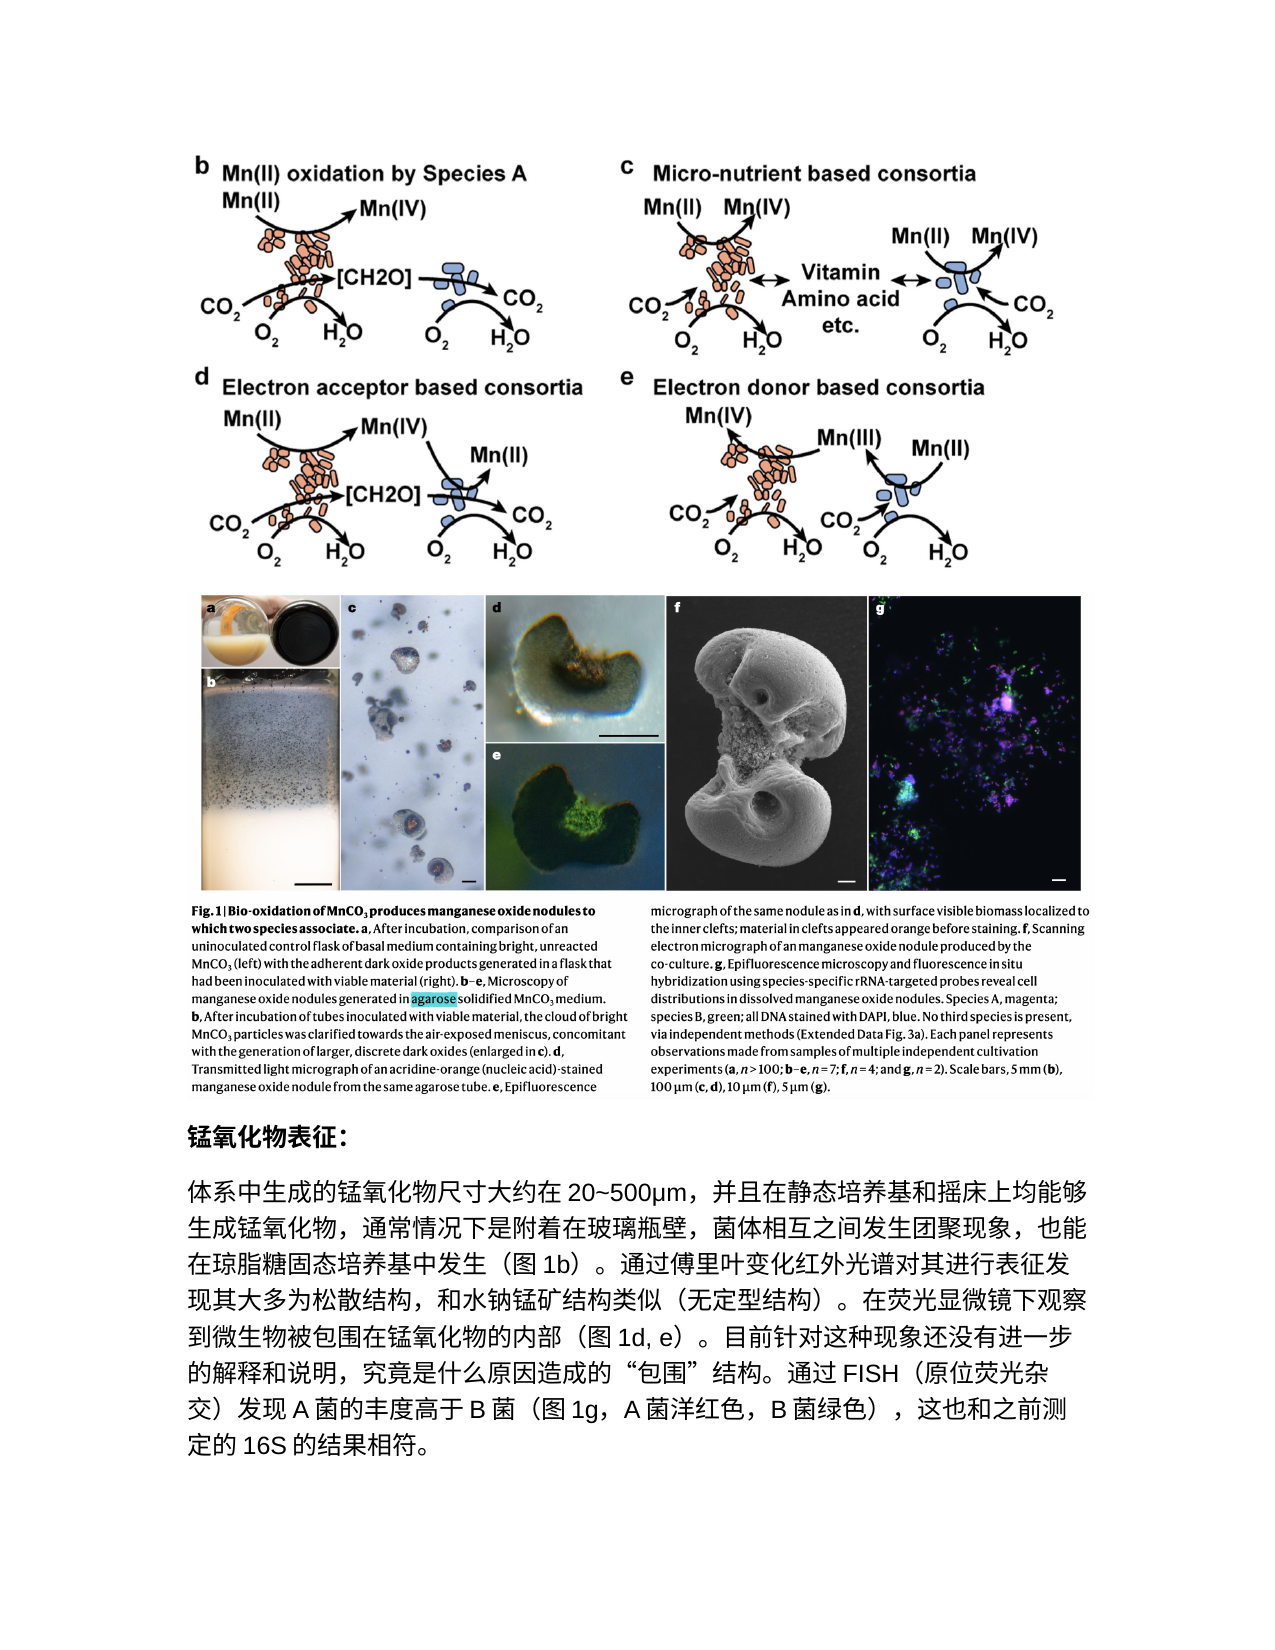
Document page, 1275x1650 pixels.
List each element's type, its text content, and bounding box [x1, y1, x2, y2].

picture [187, 592, 1094, 1099]
picture [187, 150, 1063, 574]
text 体系中生成的锰氧化物尺寸大约在20~500μm，并且在静态培养基和摇床上均能够生成锰氧化物，通常情况下是附着在玻璃瓶壁，菌体相互之间发生团聚现象，也能在琼脂糖固态培养基中发生（图1b）。通过傅里叶变化红外光谱对其进行表征发现其大多为松散结构，和水钠锰矿结构类似（无定型结构）。在荧光显微镜下观察到微生物被包围在锰氧化物的内部（图1d, e）。目前针对这种现象还没有进一步的解释和说明，究竟是什么原因造成的“包围”结构。通过FISH（原位荧光杂交）发现A菌的丰度高于B菌（图1g，A菌洋红色，B菌绿色），这也和之前测定的16S的结果相符。 [187, 1172, 1087, 1462]
text 锰氧化物表征： [187, 1117, 1087, 1153]
